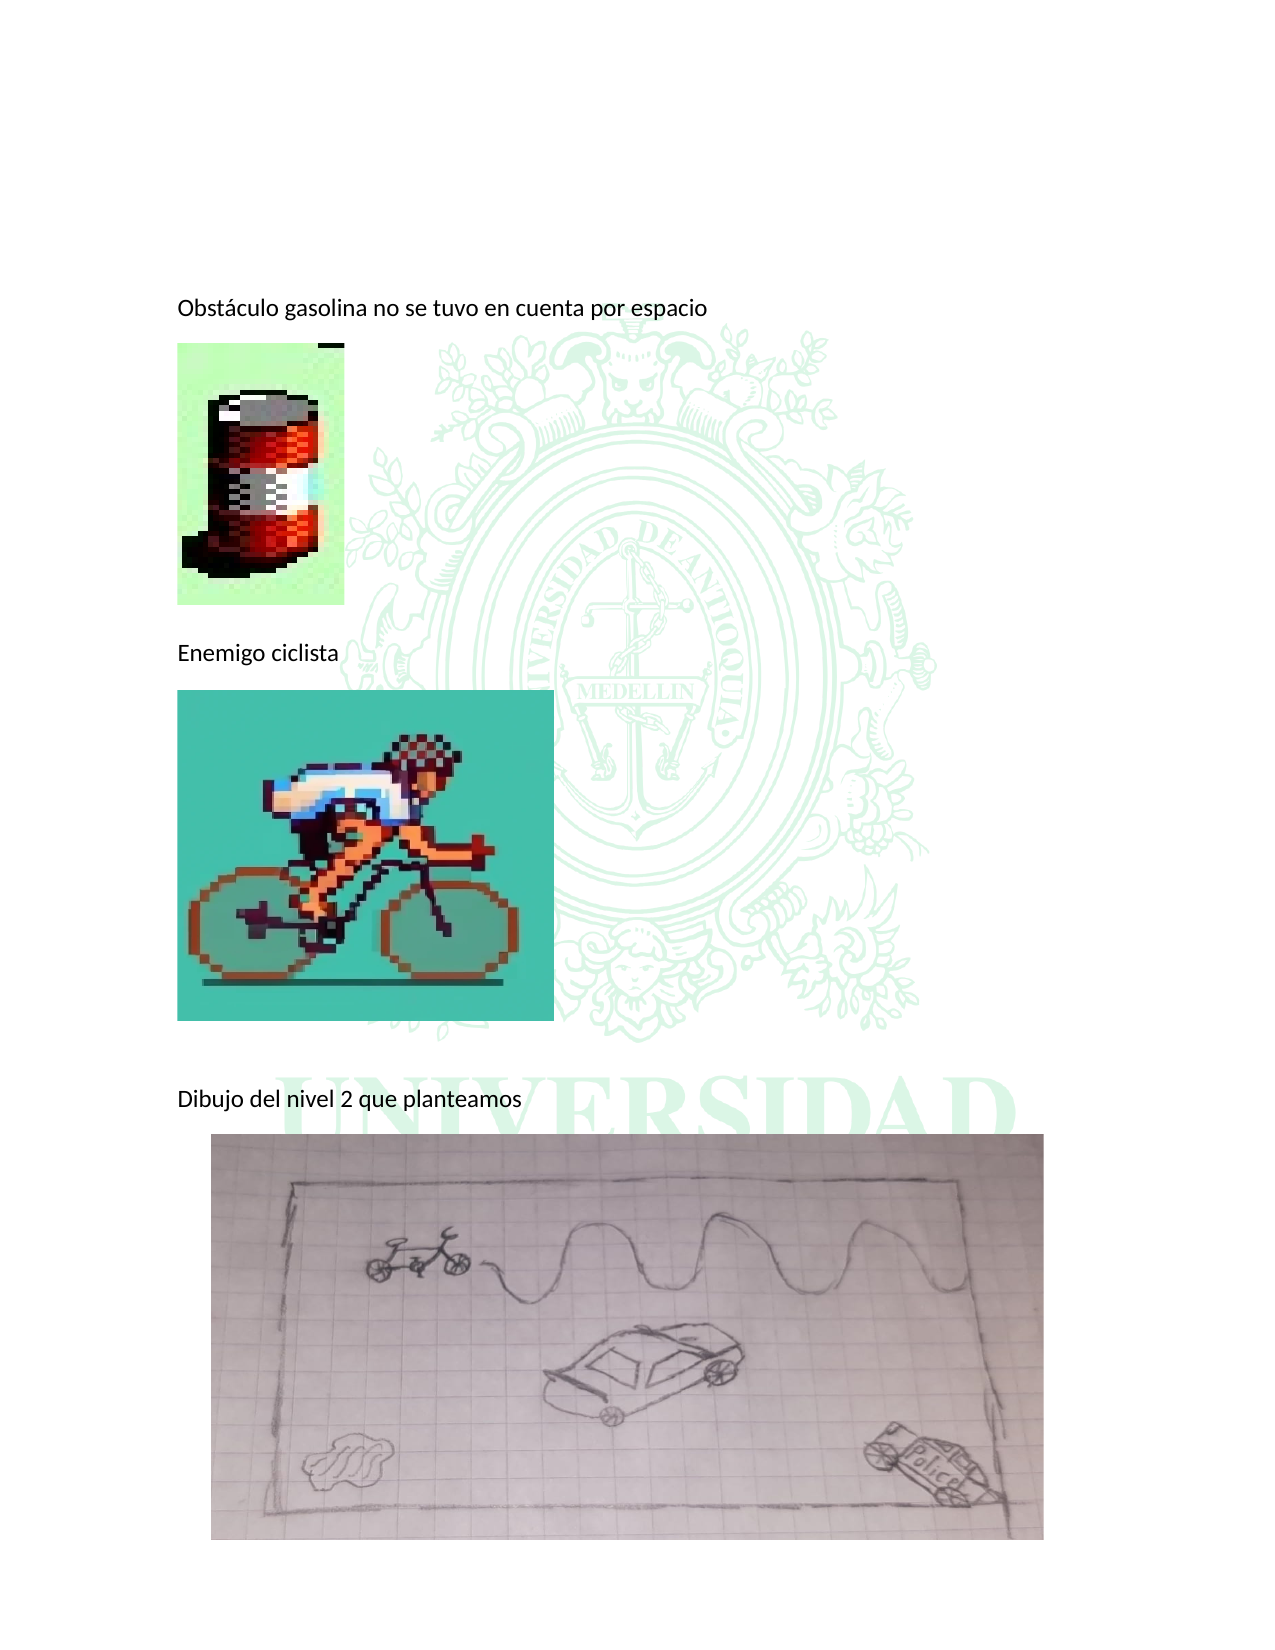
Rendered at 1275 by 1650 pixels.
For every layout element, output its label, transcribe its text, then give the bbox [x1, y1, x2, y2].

picture [177, 343, 345, 605]
text Obstáculo gasolina no se tuvo en cuenta por espacio [177, 293, 1098, 323]
text Dibujo del nivel 2 que planteamos [177, 1083, 1098, 1114]
text Enemigo ciclista [177, 637, 1098, 667]
picture [177, 690, 554, 1021]
picture [211, 1134, 1044, 1540]
